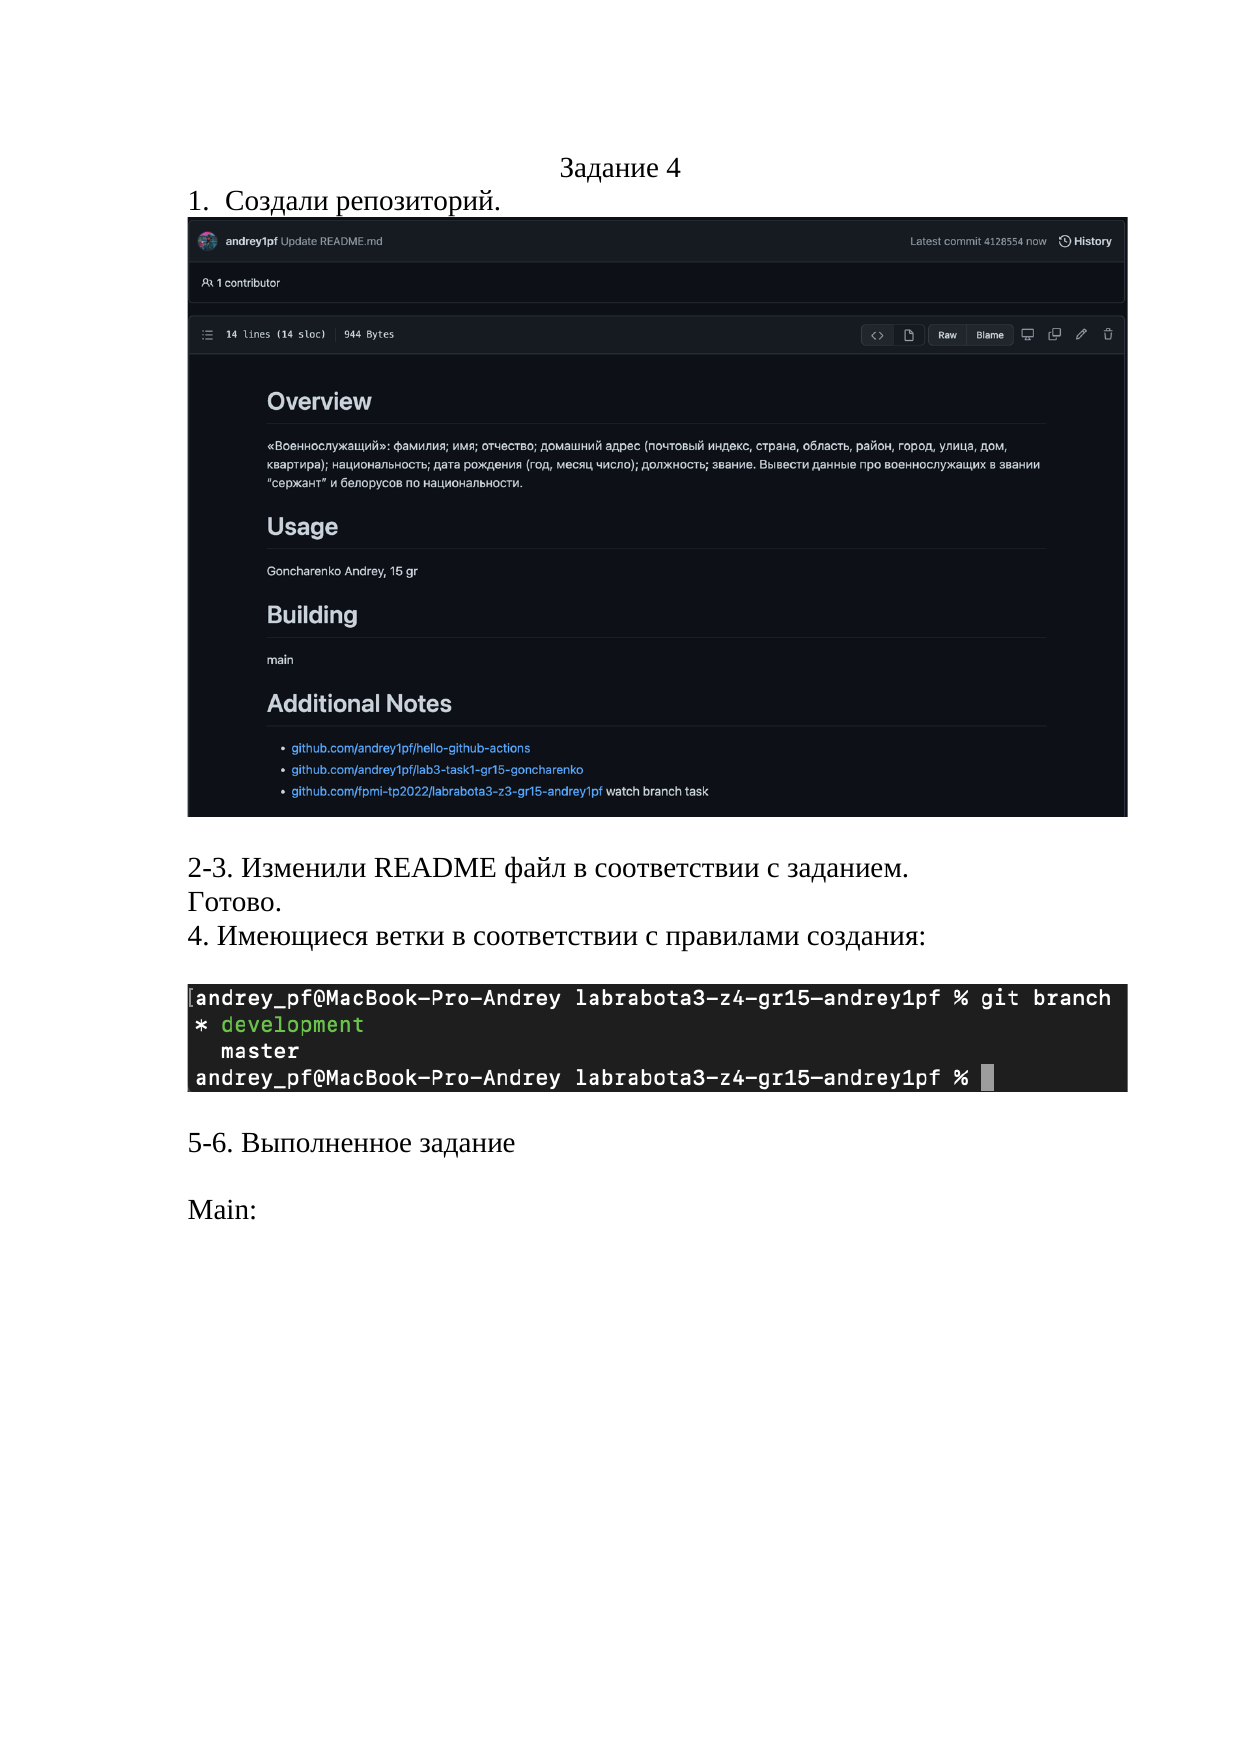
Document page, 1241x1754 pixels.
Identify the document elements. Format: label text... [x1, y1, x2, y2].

text Задание 4 [150, 150, 1090, 183]
text Main: [187, 1192, 1090, 1225]
text 2-3. Изменили README файл в соответствии с заданием. [187, 851, 1090, 884]
text Готово. [187, 884, 1090, 918]
picture [187, 984, 1128, 1092]
picture [187, 217, 1128, 817]
text 4. Имеющиеся ветки в соответствии с правилами создания: [187, 918, 1090, 951]
list Создали репозиторий. [187, 183, 1090, 217]
text 5-6. Выполненное задание [187, 1125, 1090, 1158]
